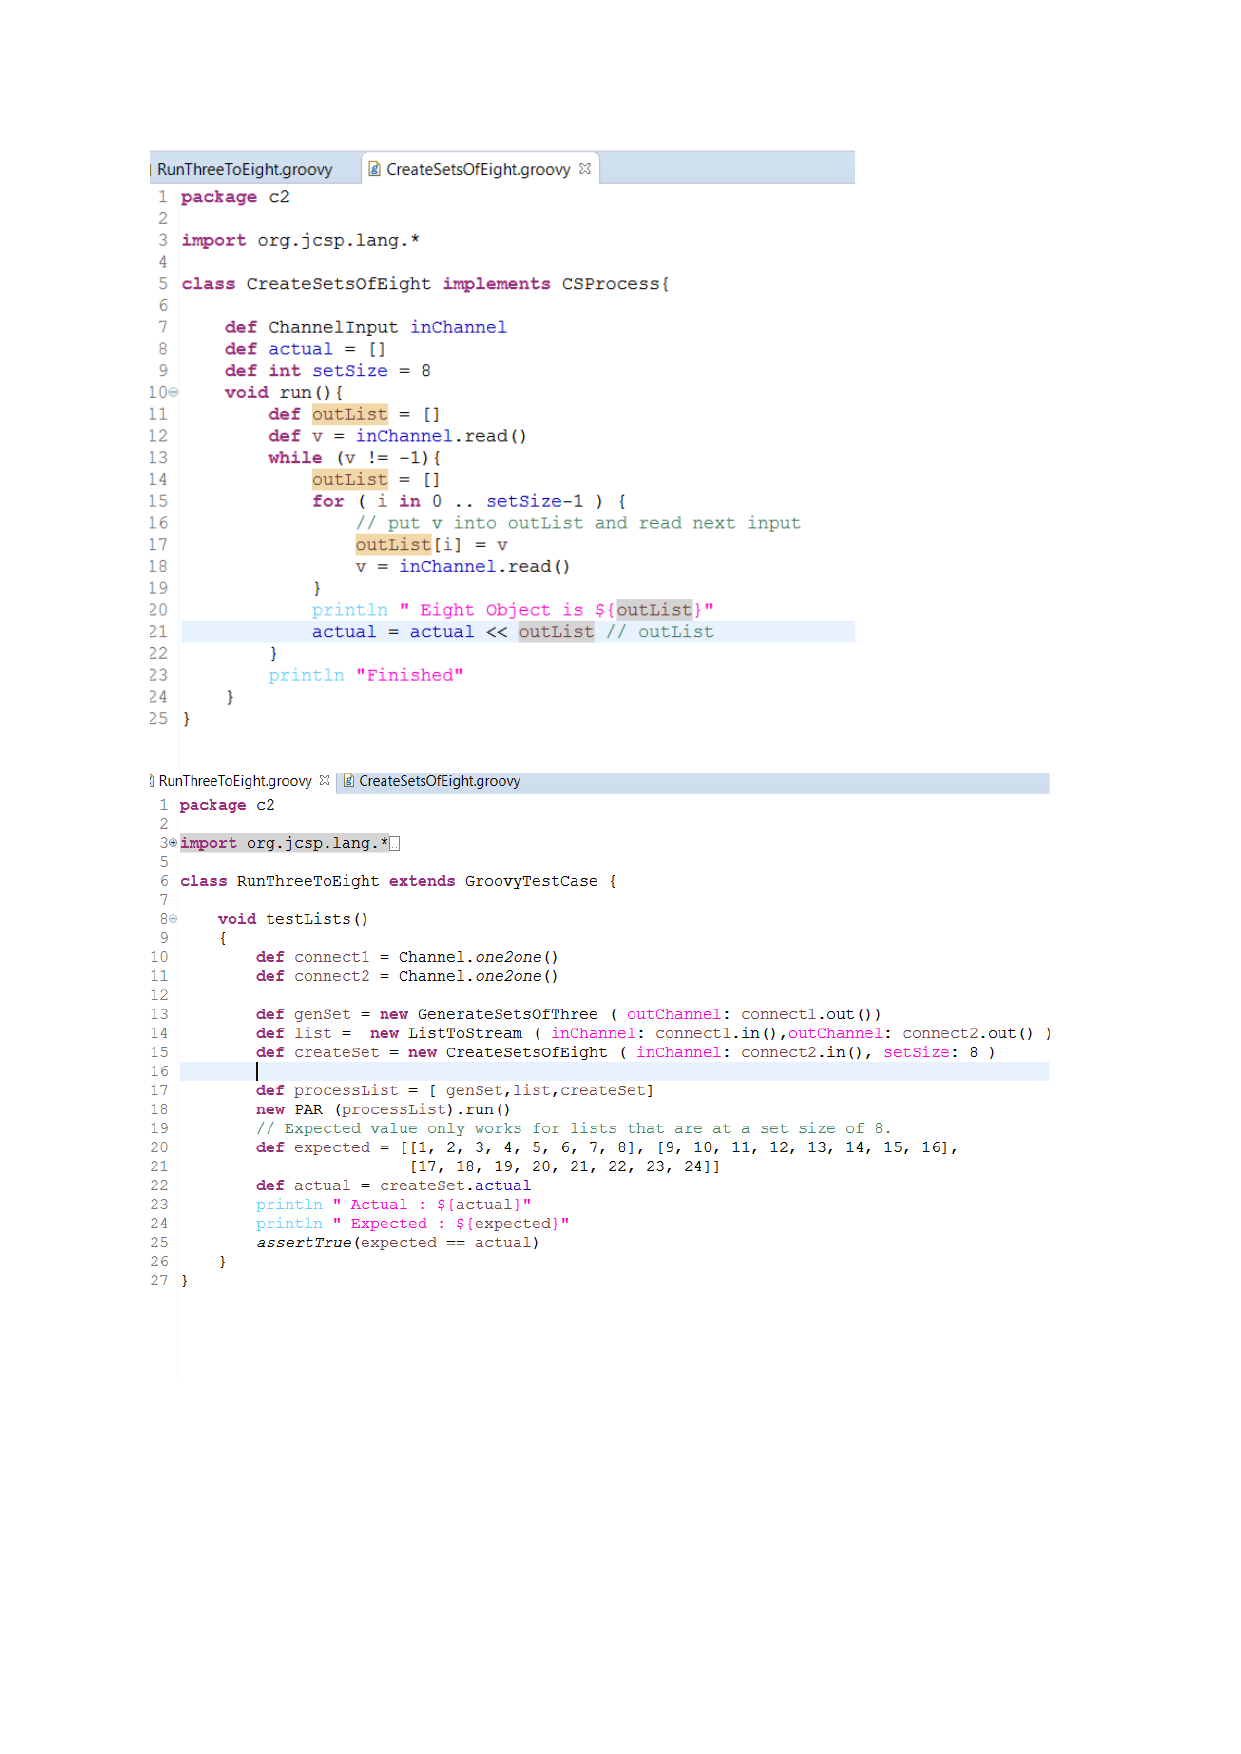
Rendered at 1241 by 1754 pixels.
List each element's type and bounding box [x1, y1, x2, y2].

picture [150, 150, 855, 772]
picture [150, 773, 1050, 1381]
